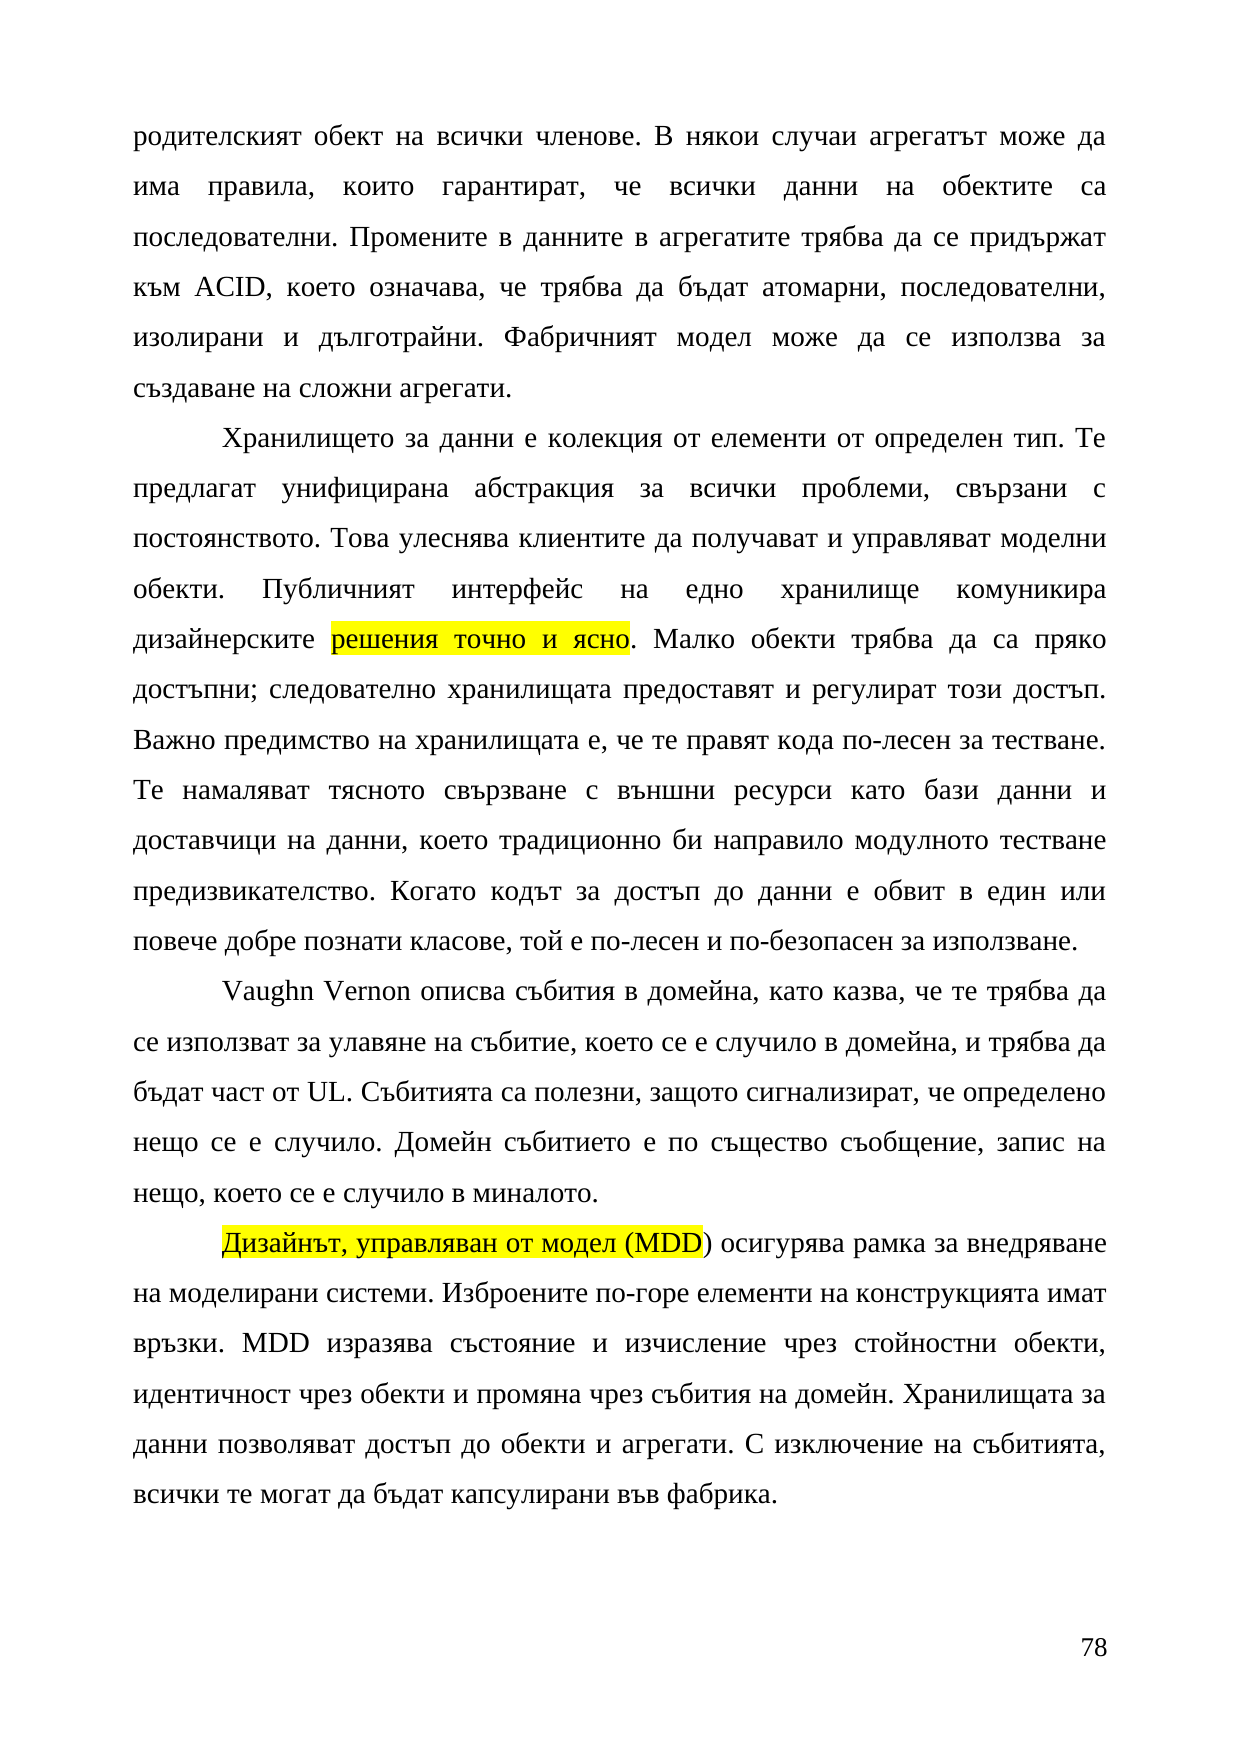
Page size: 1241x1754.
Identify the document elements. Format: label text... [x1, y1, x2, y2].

text Хранилището за данни е колекция от елементи от определен тип. Те предлагат унифицирана абстракция за всички проблеми, свързани с постоянството. Това улеснява клиентите да получават и управляват моделни обекти. Публичният интерфейс на едно хранилище комуникира дизайнерските решения точно и ясно. Малко обекти трябва да са пряко достъпни; следователно хранилищата предоставят и регулират този достъп. Важно предимство на хранилищата е, че те правят кода по-лесен за тестване. Те намаляват тясното свързване с външни ресурси като бази данни и доставчици на данни, което традиционно би направило модулното тестване предизвикателство. Когато кодът за достъп до данни е обвит в един или повече добре познати класове, той е по-лесен и по-безопасен за използване. [133, 420, 1107, 957]
text Vaughn Vernon описва събития в домейна, като казва, че те трябва да се използват за улавяне на събитие, което се е случило в домейна, и трябва да бъдат част от UL. Събитията са полезни, защото сигнализират, че определено нещо се е случило. Домейн събитието е по същество съобщение, запис на нещо, което се е случило в миналото. [133, 973, 1107, 1208]
text Дизайнът, управляван от модел (MDD) осигурява рамка за внедряване на моделирани системи. Изброените по-горе елементи на конструкцията имат връзки. MDD изразява състояние и изчисление чрез стойностни обекти, идентичност чрез обекти и промяна чрез събития на домейн. Хранилищата за данни позволяват достъп до обекти и агрегати. С изключение на събитията, всички те могат да бъдат капсулирани във фабрика. [133, 1225, 1107, 1510]
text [133, 118, 1107, 403]
